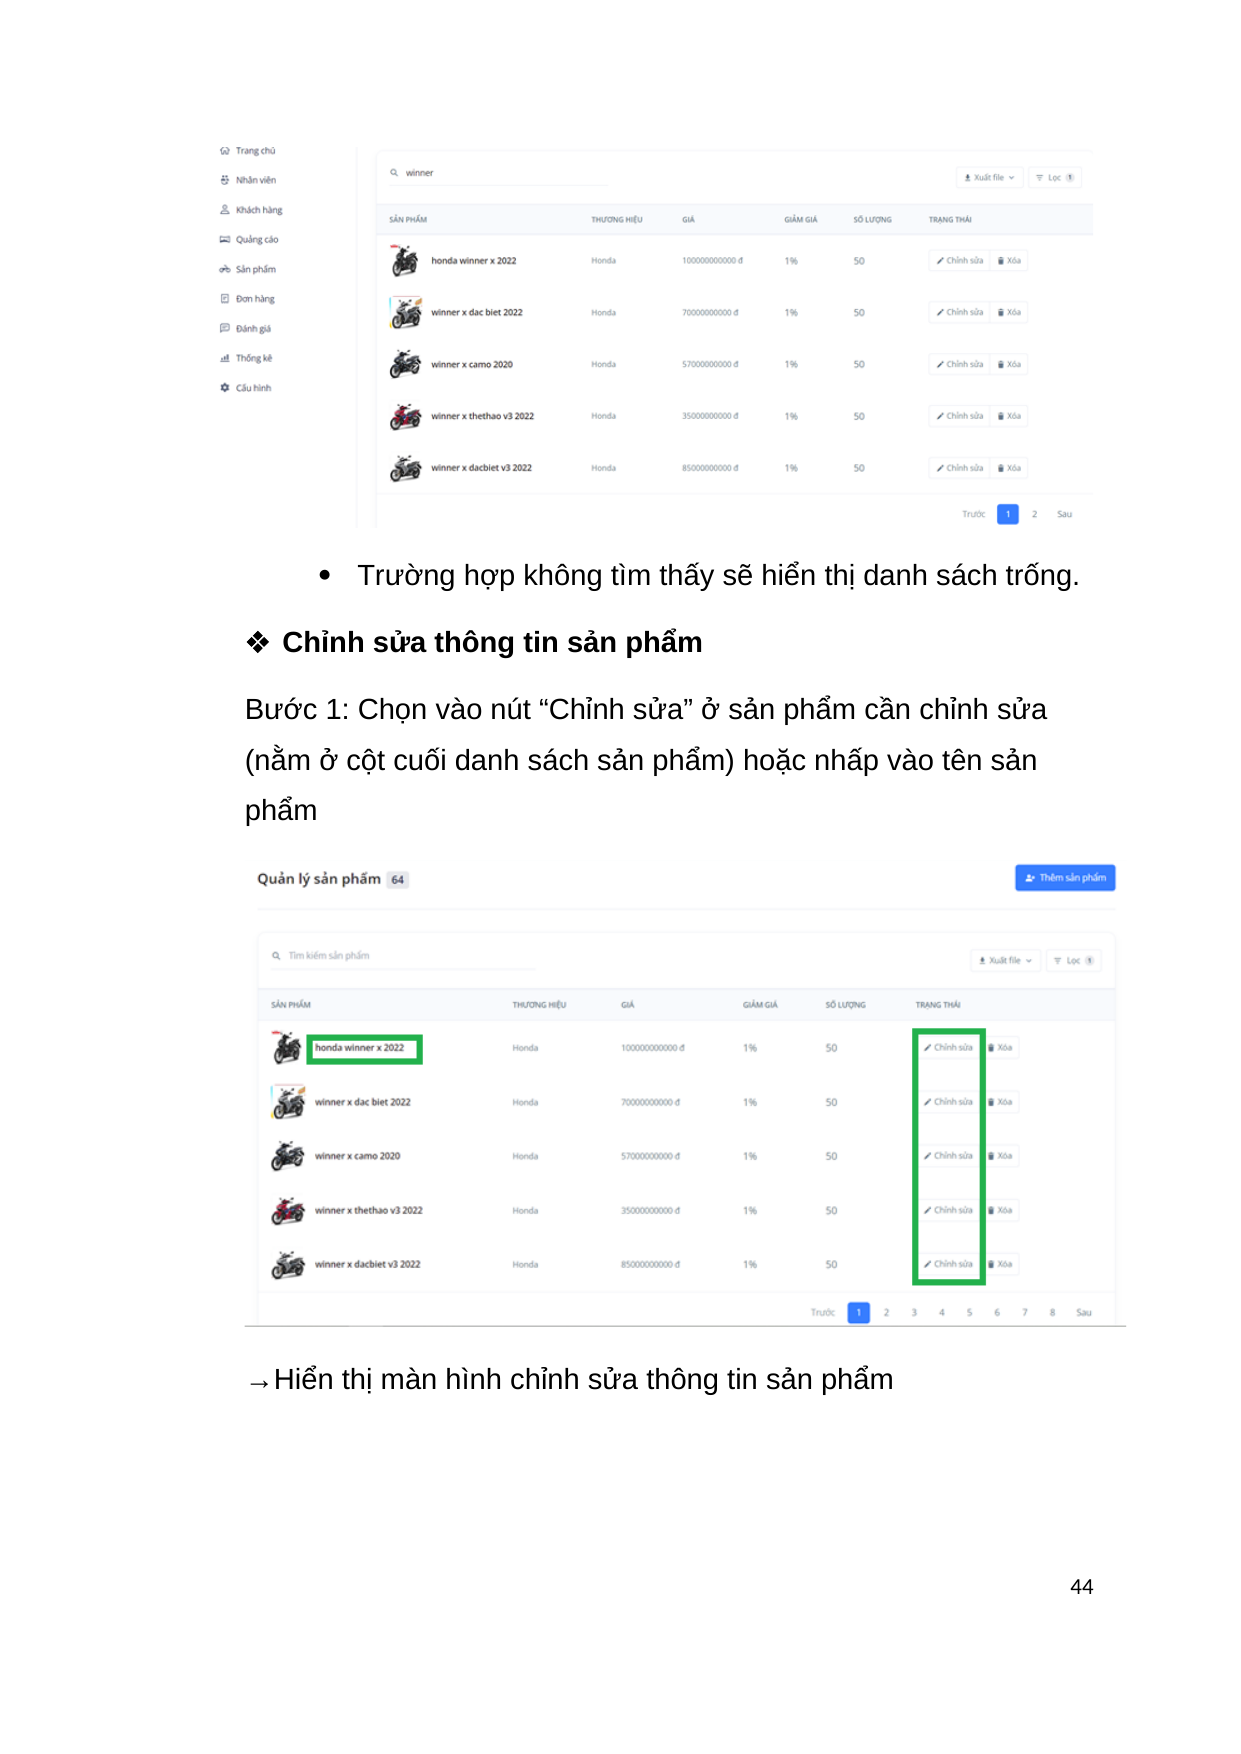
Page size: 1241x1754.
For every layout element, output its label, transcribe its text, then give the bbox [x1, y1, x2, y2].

picture [207, 147, 1094, 528]
picture [244, 860, 1130, 1332]
list Chỉnh sửa thông tin sản phẩm [244, 625, 1093, 659]
text Bước 1: Chọn vào nút “Chỉnh sửa” ở sản phẩm cần chỉnh sửa (nằm ở cột cuối danh sách sản phẩm) hoặc nhấp vào tên sản phẩm [244, 692, 1093, 827]
text →Hiển thị màn hình chỉnh sửa thông tin sản phẩm [207, 1362, 1093, 1395]
list Trường hợp không tìm thấy sẽ hiển thị danh sách trống. [319, 558, 1093, 592]
